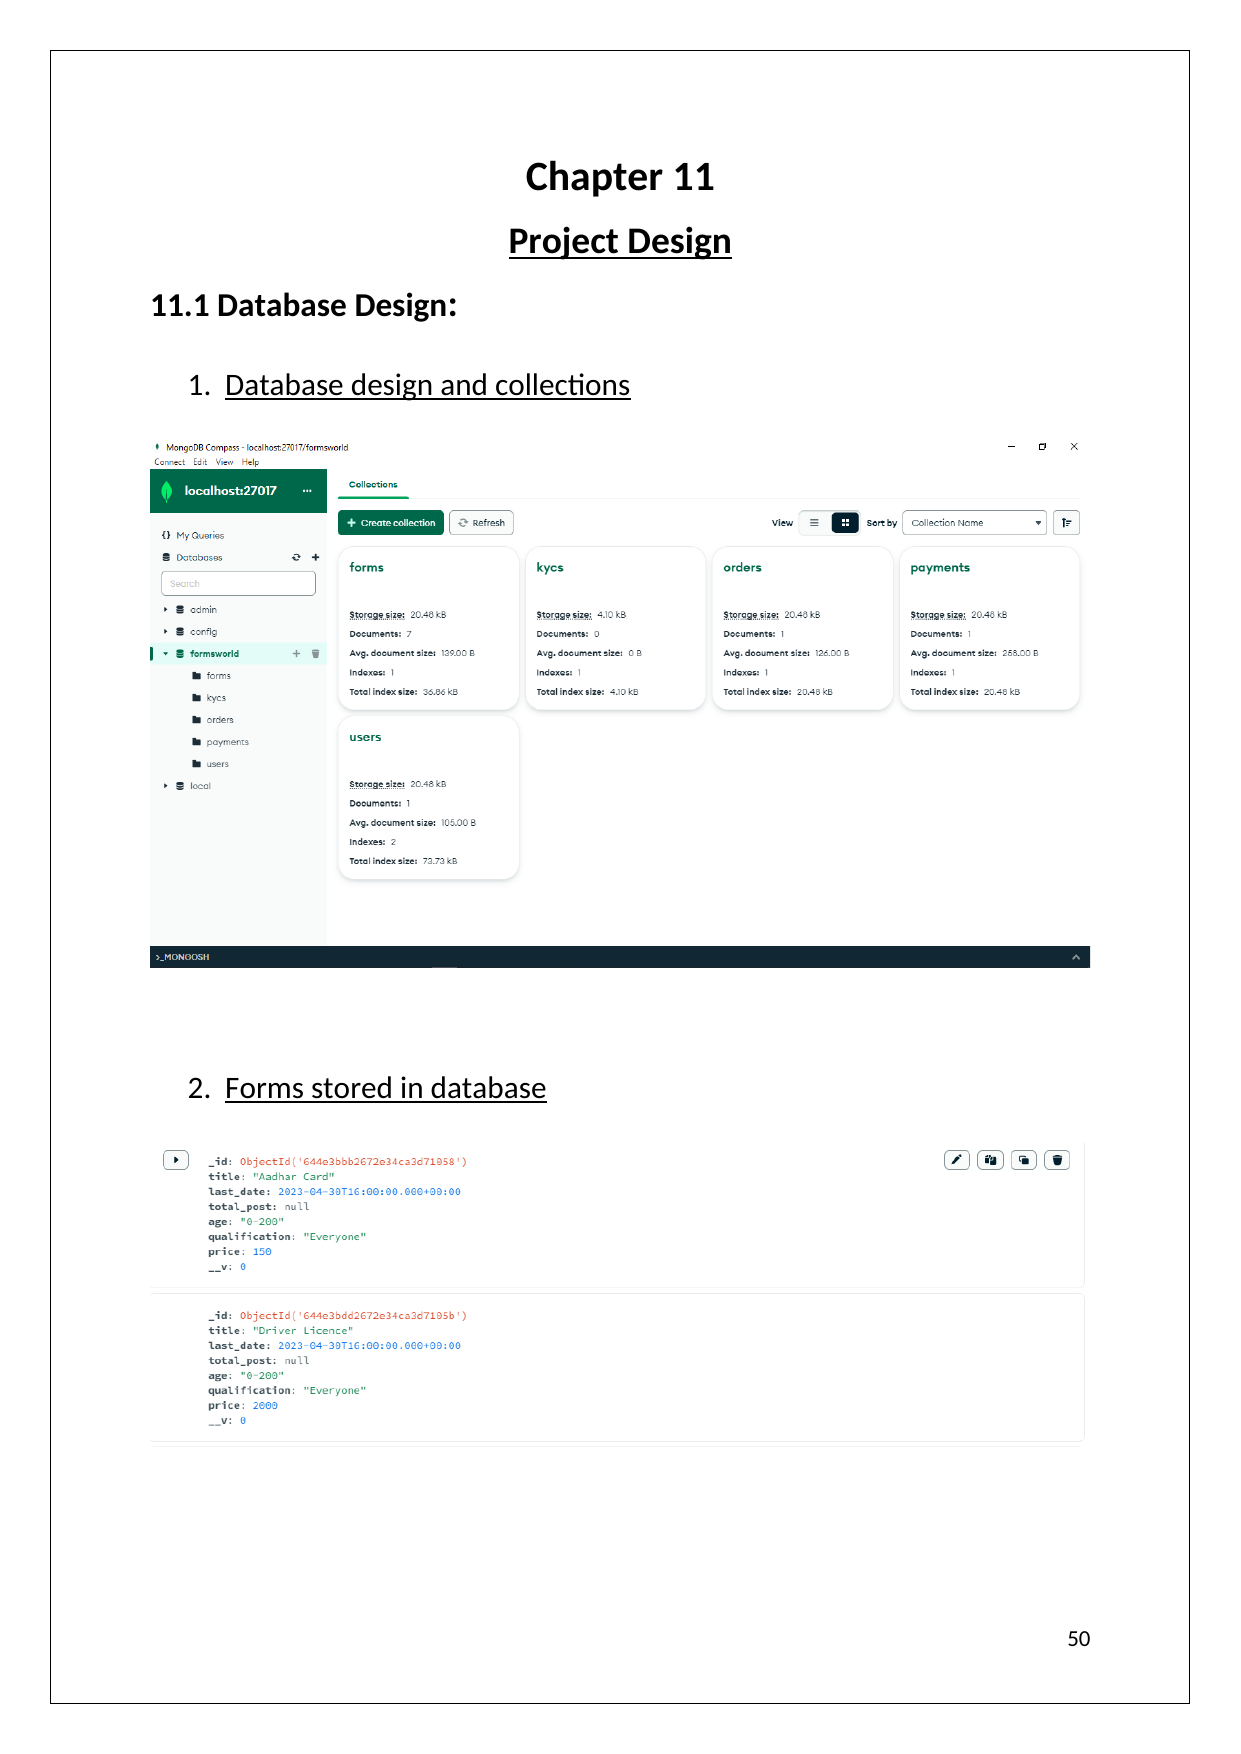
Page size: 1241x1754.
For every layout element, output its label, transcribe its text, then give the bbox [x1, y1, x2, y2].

text 11.1 Database Design: [150, 280, 1090, 326]
picture [150, 439, 1091, 968]
text Project Design [150, 217, 1090, 263]
list Forms stored in database [187, 1069, 1090, 1107]
text Chapter 11 [150, 150, 1090, 201]
picture [150, 1142, 1091, 1447]
list Database design and collections [187, 365, 1090, 403]
